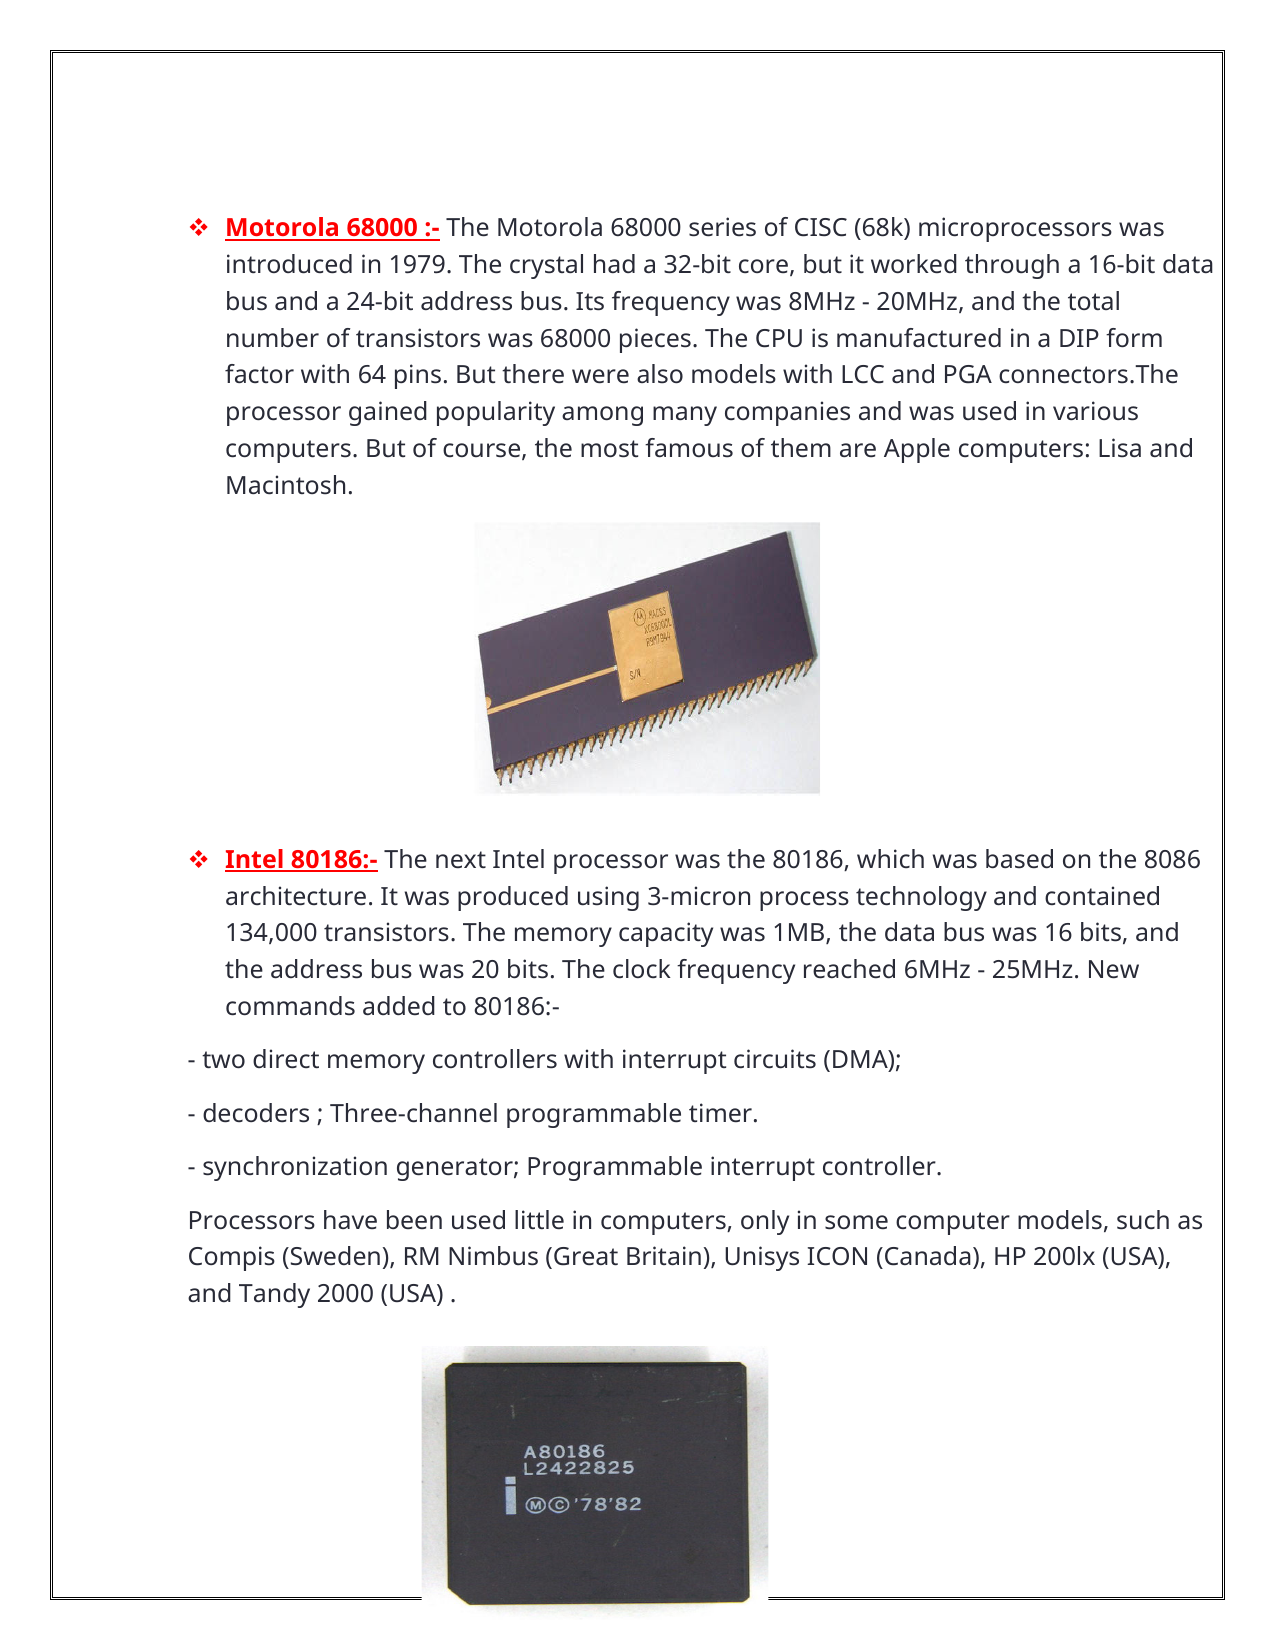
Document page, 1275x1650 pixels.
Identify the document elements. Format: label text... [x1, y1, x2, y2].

picture [421, 1346, 769, 1620]
list Intel 80186:- The next Intel processor was the 80186, which was based on the 8086 architecture. It was produced using 3-micron process technology and contained 134,000 transistors. The memory capacity was 1MB, the data bus was 16 bits, and the address bus was 20 bits. The clock frequency reached 6MHz - 25MHz. New commands added to 80186:- [187, 841, 1219, 1023]
text - two direct memory controllers with interrupt circuits (DMA); [187, 1042, 1219, 1076]
picture [473, 522, 821, 796]
list Motorola 68000 :- The Motorola 68000 series of CISC (68k) microprocessors was introduced in 1979. The crystal had a 32-bit core, but it worked through a 16-bit data bus and a 24-bit address bus. Its frequency was 8MHz - 20MHz, and the total number of transistors was 68000 pieces. The CPU is manufactured in a DIP form factor with 64 pins. But there were also models with LCC and PGA connectors.The processor gained popularity among many companies and was used in various computers. But of course, the most famous of them are Apple computers: Lisa and Macintosh. [187, 210, 1219, 501]
text - decoders ; Three-channel programmable timer. [187, 1095, 1219, 1129]
text Processors have been used little in computers, only in some computer models, such as Compis (Sweden), RM Nimbus (Great Britain), Unisys ICON (Canada), HP 200lx (USA), and Tandy 2000 (USA) . [187, 1202, 1219, 1310]
text - synchronization generator; Programmable interrupt controller. [187, 1149, 1219, 1183]
